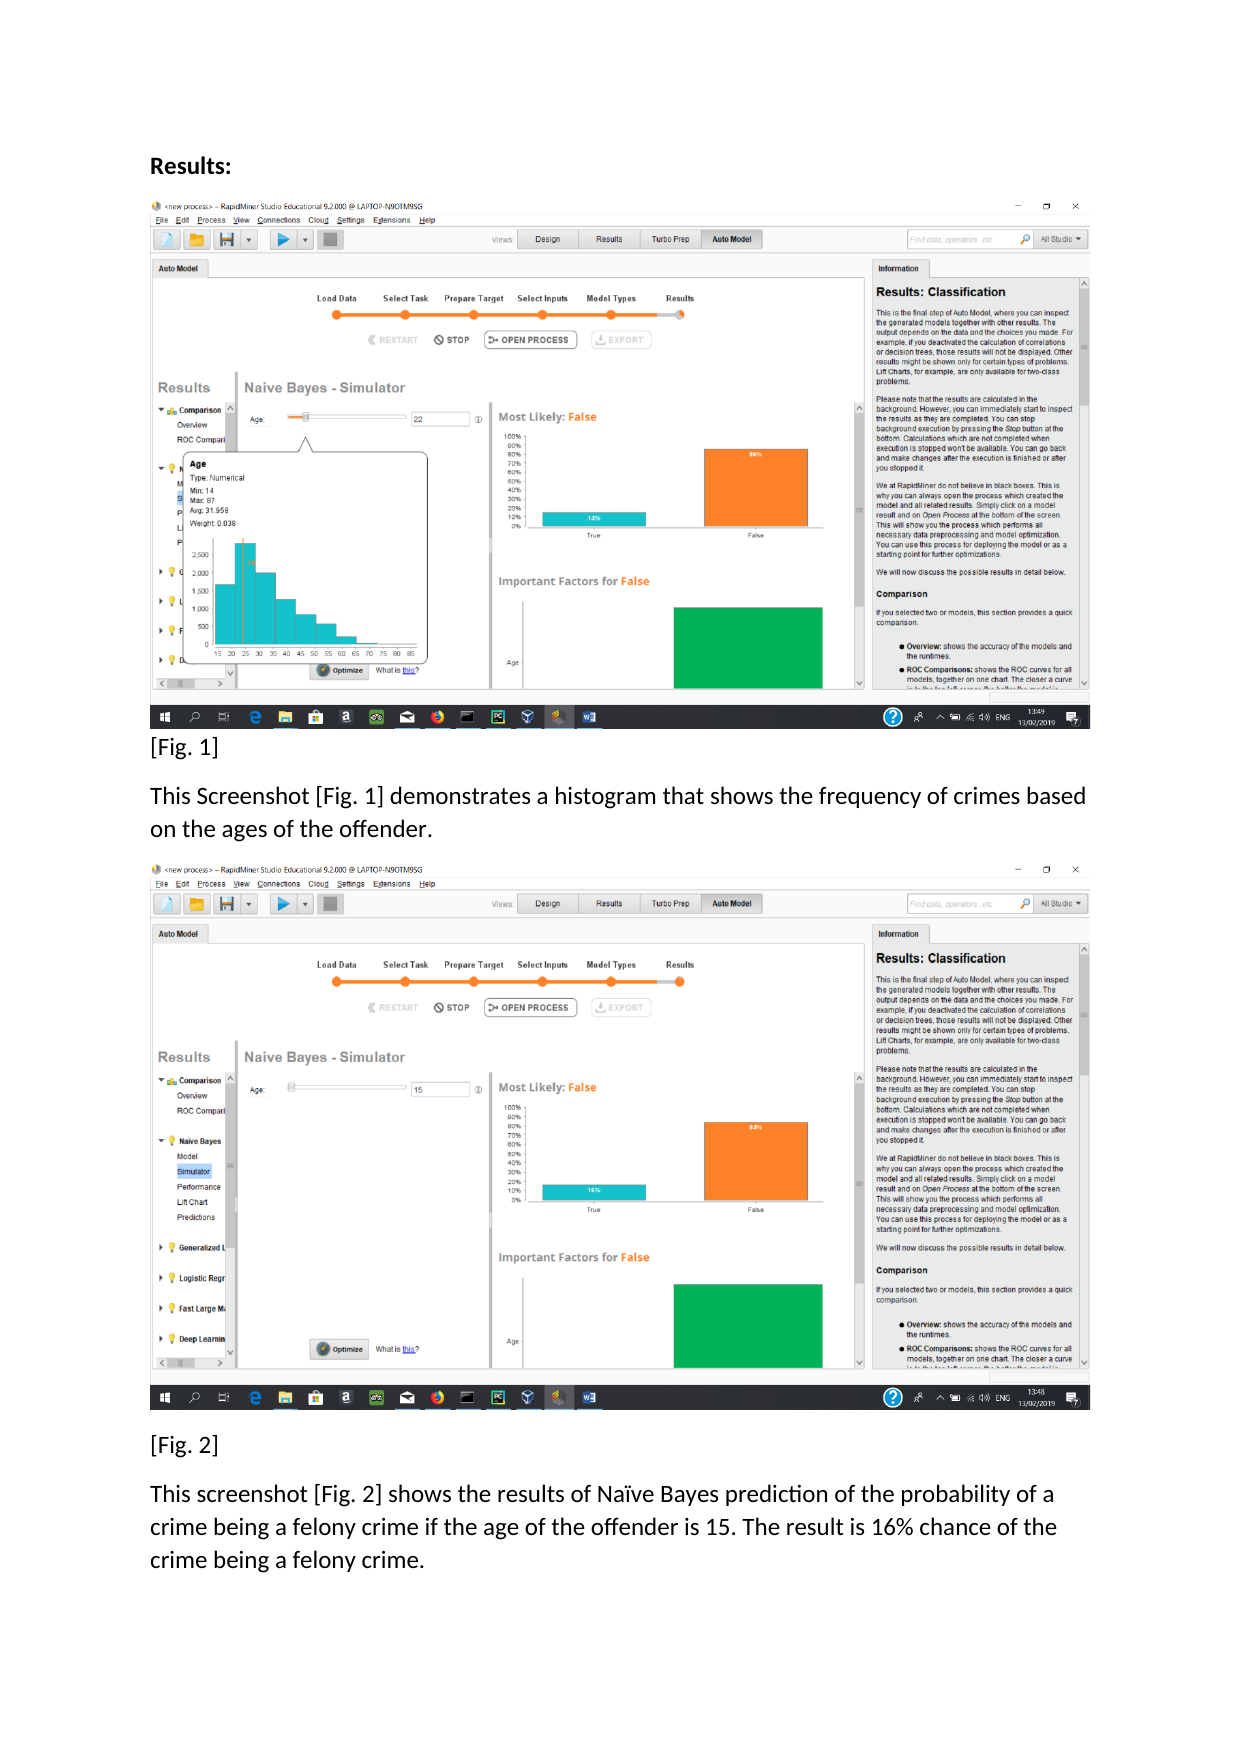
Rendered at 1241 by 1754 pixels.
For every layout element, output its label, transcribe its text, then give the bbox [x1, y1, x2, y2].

picture [150, 862, 1091, 1410]
text [Fig. 1] [150, 729, 1090, 761]
text This Screenshot [Fig. 1] demonstrates a histogram that shows the frequency of crimes based on the ages of the offender. [150, 780, 1090, 844]
picture [150, 199, 1091, 729]
text Results: [150, 150, 1090, 181]
text [Fig. 2] [150, 1429, 1090, 1459]
text This screenshot [Fig. 2] shows the results of Naïve Bayes prediction of the probability of a crime being a felony crime if the age of the offender is 15. The result is 16% chance of the crime being a felony crime. [150, 1478, 1090, 1575]
